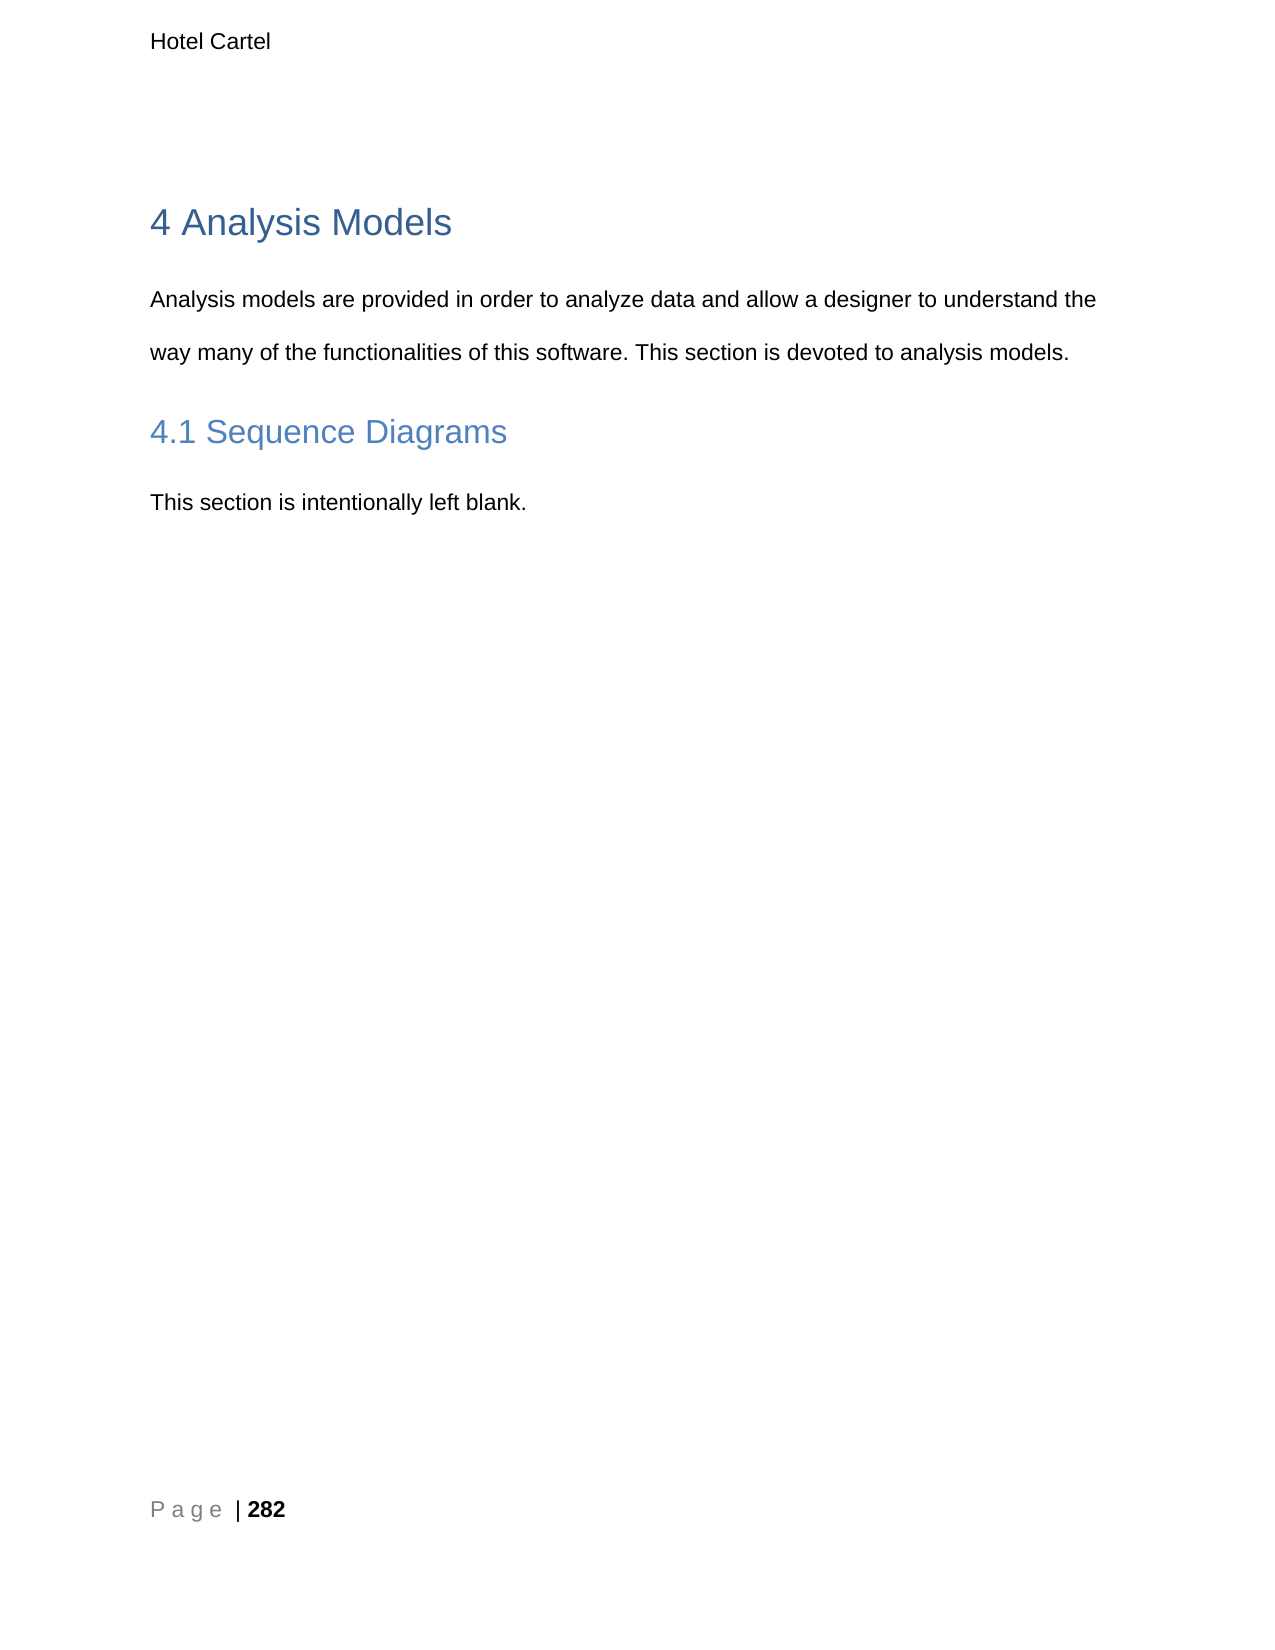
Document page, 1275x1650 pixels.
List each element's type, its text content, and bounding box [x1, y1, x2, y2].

text This section is intentionally left blank. [150, 489, 1125, 516]
subtitle 4 Analysis Models [150, 200, 1125, 243]
text Analysis models are provided in order to analyze data and allow a designer to understand the way many of the functionalities of this software. This section is devoted to analysis models. [150, 286, 1125, 365]
subtitle 4.1 Sequence Diagrams [150, 412, 1125, 451]
